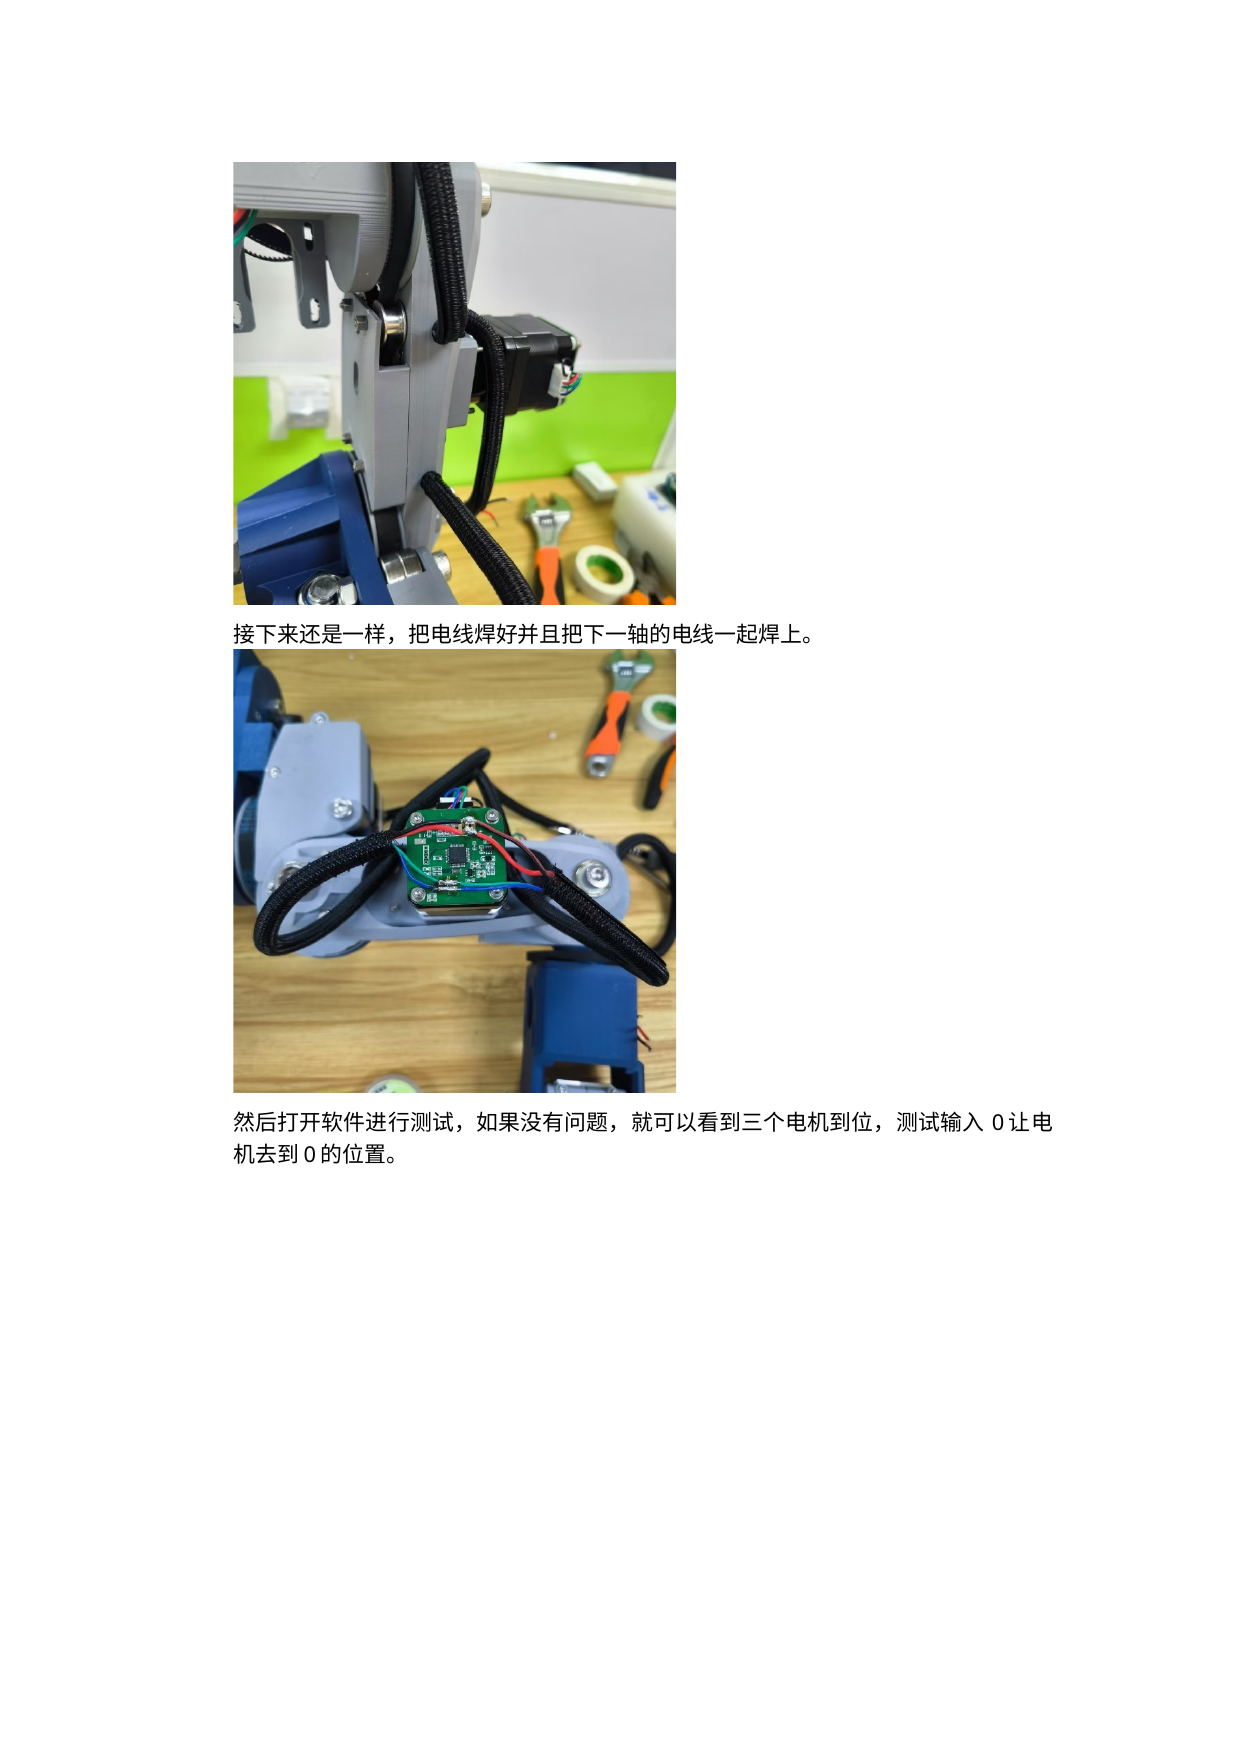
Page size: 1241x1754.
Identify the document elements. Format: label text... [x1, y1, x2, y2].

picture [233, 162, 677, 605]
list 然后打开软件进行测试，如果没有问题，就可以看到三个电机到位，测试输入0让电机去到0的位置。 [233, 1104, 1053, 1169]
list 接下来还是一样，把电线焊好并且把下一轴的电线一起焊上。 [233, 617, 1053, 649]
picture [233, 649, 677, 1093]
